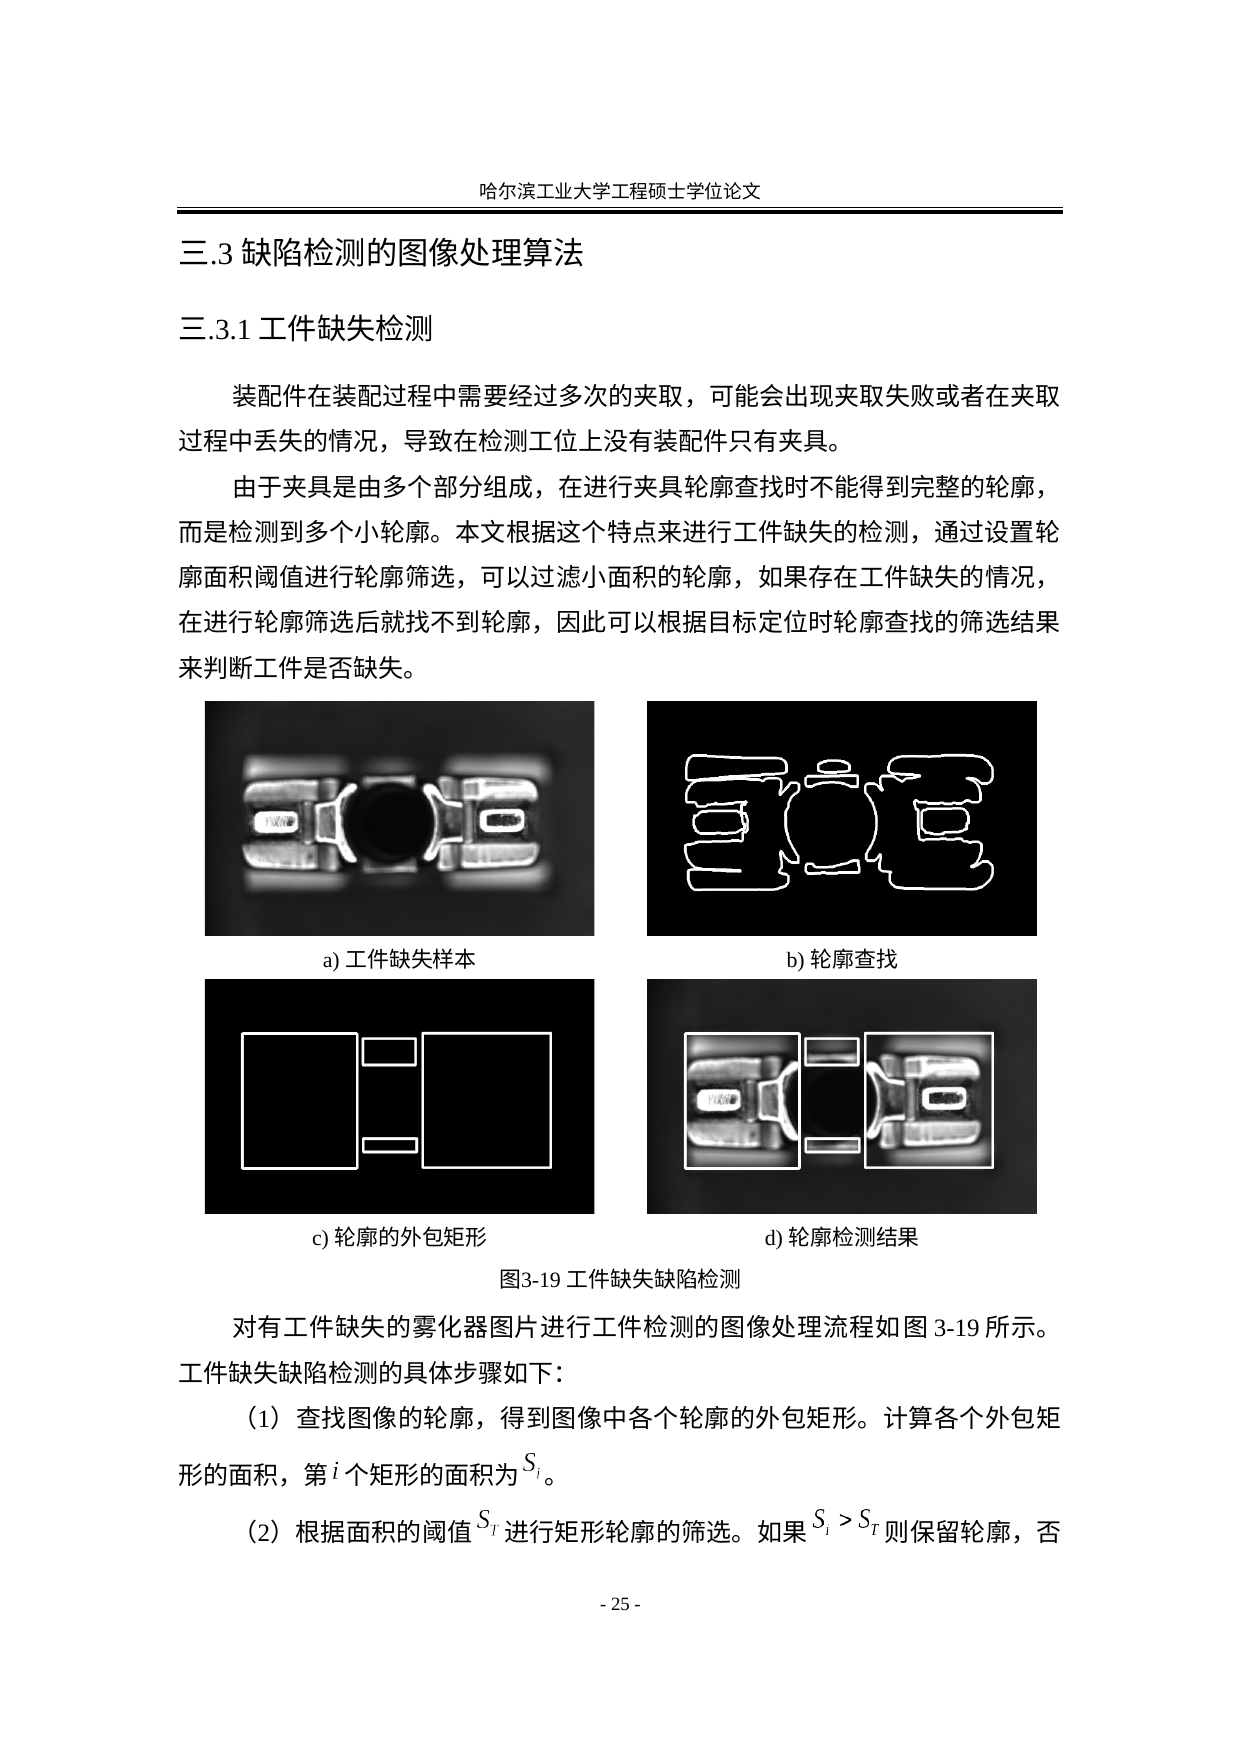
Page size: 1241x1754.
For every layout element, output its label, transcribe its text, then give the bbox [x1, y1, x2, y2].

table_cell c) 轮廓的外包矩形 [178, 980, 621, 1258]
text （1）查找图像的轮廓，得到图像中各个轮廓的外包矩形。计算各个外包矩形的面积，第个矩形的面积为。 [178, 1398, 1062, 1492]
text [178, 1501, 1062, 1549]
text 装配件在装配过程中需要经过多次的夹取，可能会出现夹取失败或者在夹取过程中丢失的情况，导致在检测工位上没有装配件只有夹具。 [178, 376, 1062, 458]
picture [204, 701, 595, 936]
table_cell d) 轮廓检测结果 [621, 980, 1063, 1258]
picture [647, 979, 1037, 1214]
table_header b) 轮廓查找 [621, 694, 1063, 980]
subtitle 工件缺失检测 [178, 305, 1062, 348]
picture [647, 701, 1037, 936]
table_header a) 工件缺失样本 [178, 694, 621, 980]
subtitle 缺陷检测的图像处理算法 [178, 228, 1062, 274]
text 由于夹具是由多个部分组成，在进行夹具轮廓查找时不能得到完整的轮廓，而是检测到多个小轮廓。本文根据这个特点来进行工件缺失的检测，通过设置轮廓面积阈值进行轮廓筛选，可以过滤小面积的轮廓，如果存在工件缺失的情况，在进行轮廓筛选后就找不到轮廓，因此可以根据目标定位时轮廓查找的筛选结果来判断工件是否缺失。 [178, 467, 1062, 684]
picture [204, 979, 595, 1214]
